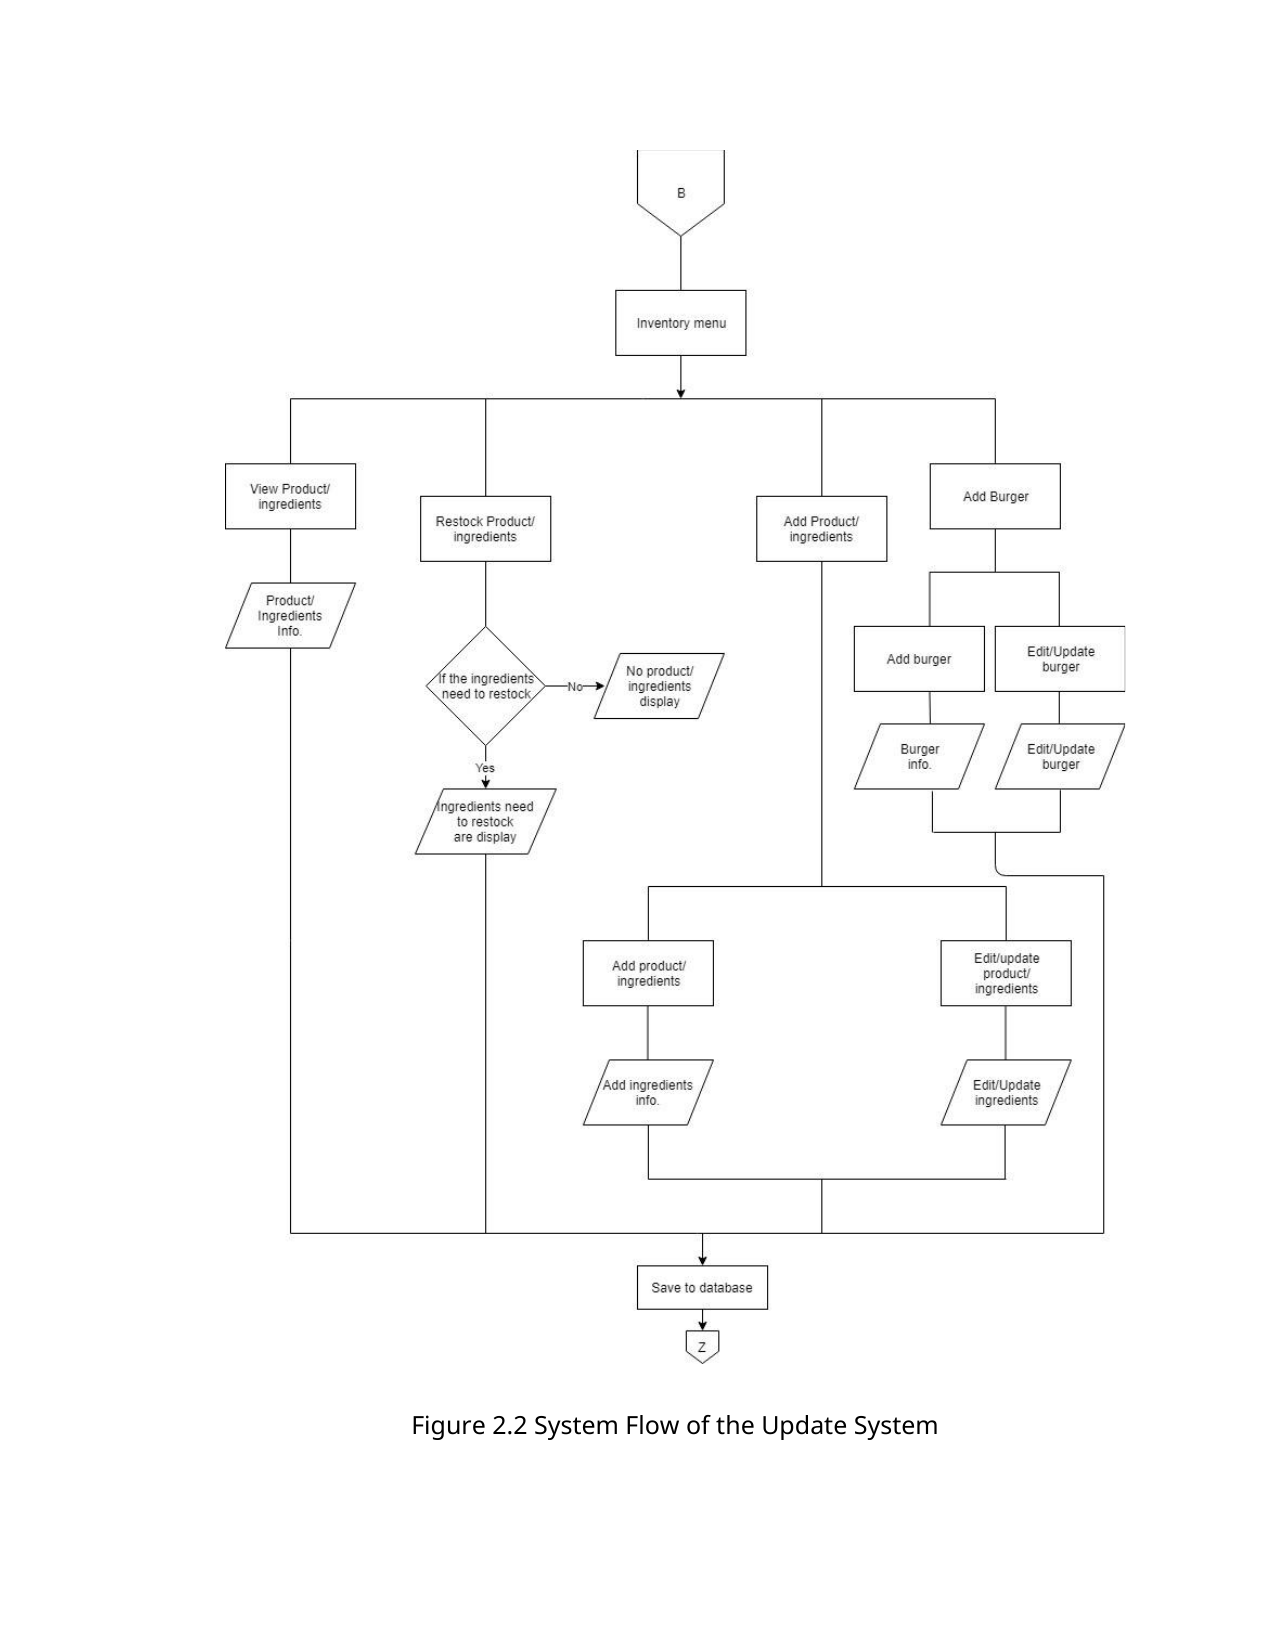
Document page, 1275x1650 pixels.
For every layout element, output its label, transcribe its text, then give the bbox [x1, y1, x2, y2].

text Figure 2.2 System Flow of the Update System [225, 1408, 1125, 1442]
picture [225, 150, 1125, 1364]
